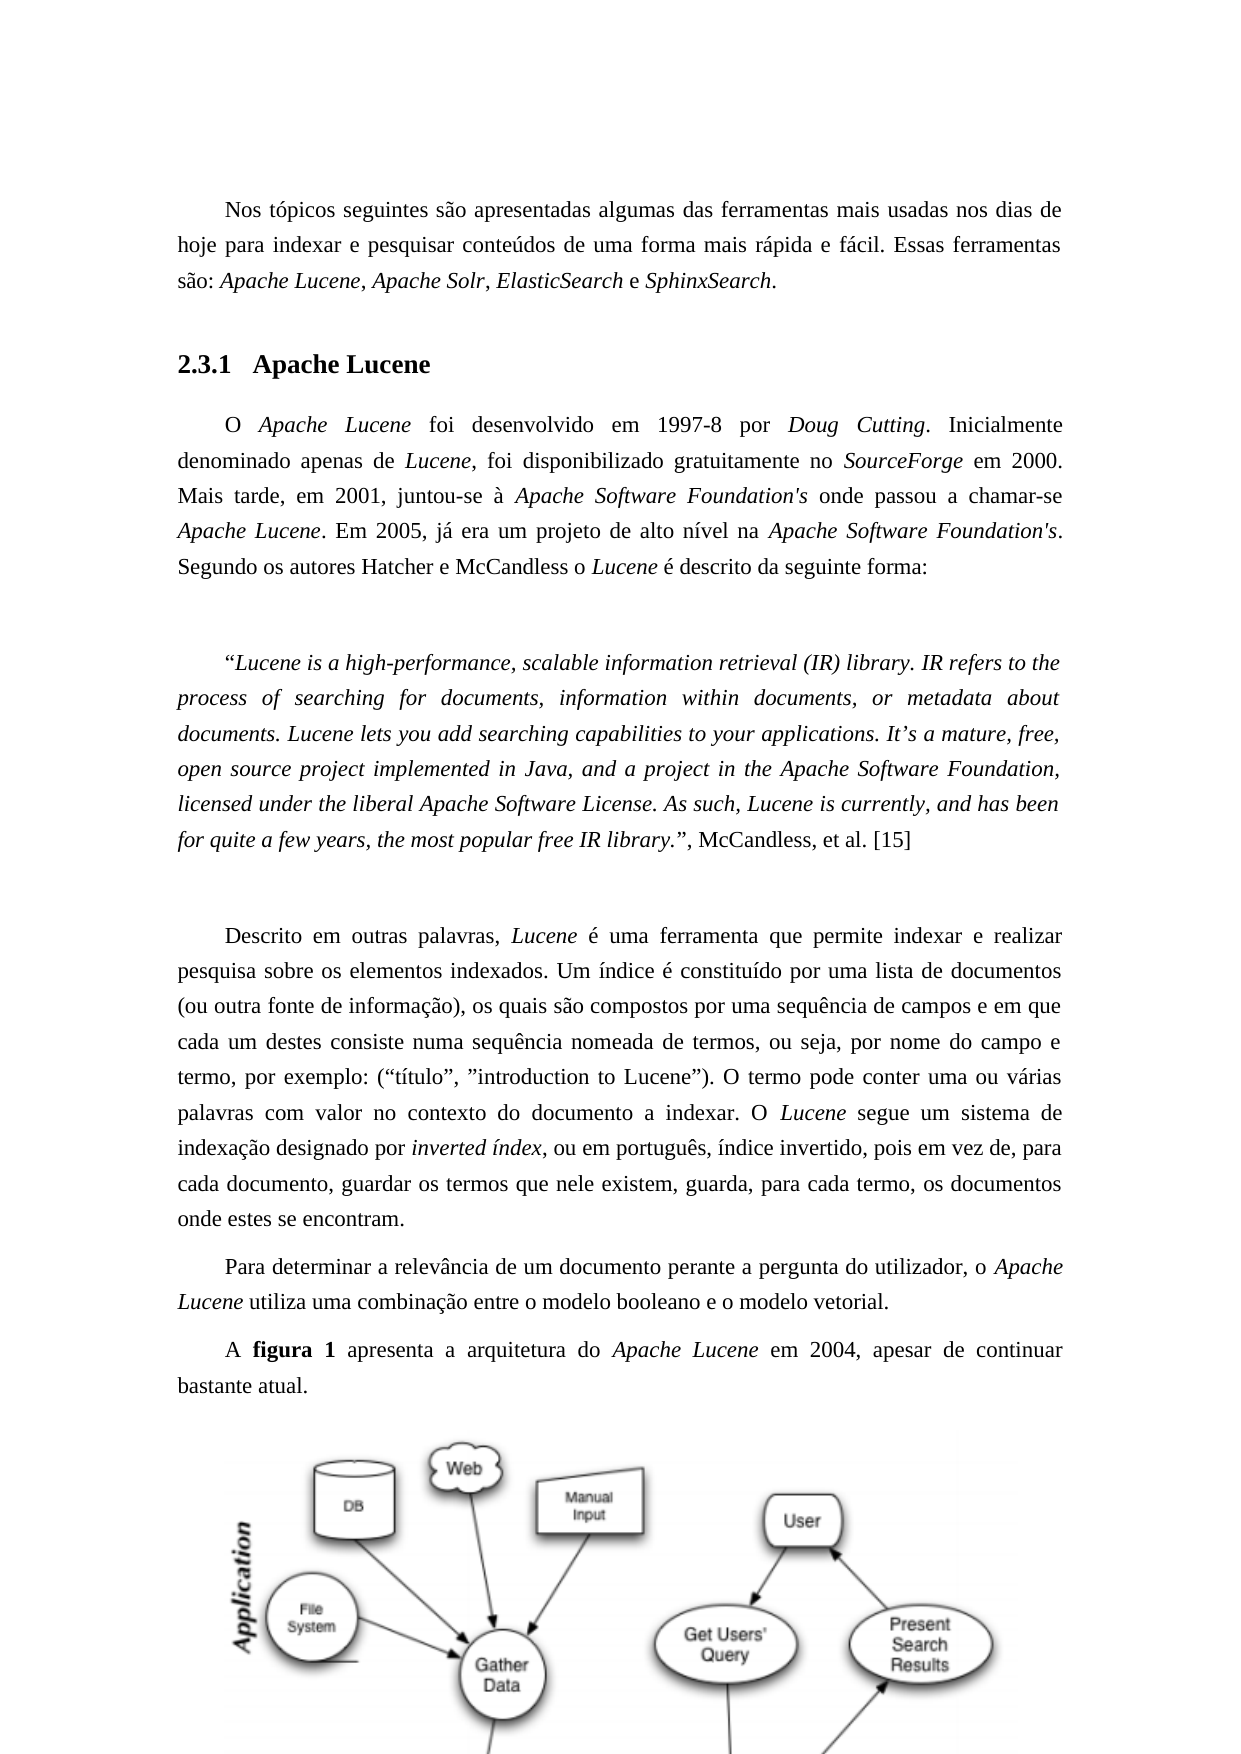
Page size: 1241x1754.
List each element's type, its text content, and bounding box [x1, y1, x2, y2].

text Descrito em outras palavras, Lucene é uma ferramenta que permite indexar e realizar pesquisa sobre os elementos indexados. Um índice é constituído por uma lista de documentos (ou outra fonte de informação), os quais são compostos por uma sequência de campos e em que cada um destes consiste numa sequência nomeada de termos, ou seja, por nome do campo e termo, por exemplo: (“título”, ”introduction to Lucene”). O termo pode conter uma ou várias palavras com valor no contexto do documento a indexar. O Lucene segue um sistema de indexação designado por inverted índex, ou em português, índice invertido, pois em vez de, para cada documento, guardar os termos que nele existem, guarda, para cada termo, os documentos onde estes se encontram. [177, 915, 1063, 1233]
picture [211, 1430, 1029, 1754]
text Nos tópicos seguintes são apresentadas algumas das ferramentas mais usadas nos dias de hoje para indexar e pesquisar conteúdos de uma forma mais rápida e fácil. Essas ferramentas são: Apache Lucene, Apache Solr, ElasticSearch e SphinxSearch. [177, 189, 1063, 295]
text O Apache Lucene foi desenvolvido em 1997-8 por Doug Cutting. Inicialmente denominado apenas de Lucene, foi disponibilizado gratuitamente no SourceForge em 2000. Mais tarde, em 2001, juntou-se à Apache Software Foundation's onde passou a chamar-se Apache Lucene. Em 2005, já era um projeto de alto nível na Apache Software Foundation's. Segundo os autores Hatcher e McCandless o Lucene é descrito da seguinte forma: [177, 404, 1063, 581]
text “Lucene is a high-performance, scalable information retrieval (IR) library. IR refers to the process of searching for documents, information within documents, or metadata about documents. Lucene lets you add searching capabilities to your applications. It’s a mature, free, open source project implemented in Java, and a project in the Apache Software Foundation, licensed under the liberal Apache Software License. As such, Lucene is currently, and has been for quite a few years, the most popular free IR library.”, McCandless, et al. [15] [177, 642, 1063, 854]
text Para determinar a relevância de um documento perante a pergunta do utilizador, o Apache Lucene utiliza uma combinação entre o modelo booleano e o modelo vetorial. [177, 1246, 1063, 1317]
text A figura 1 apresenta a arquitetura do Apache Lucene em 2004, apesar de continuar bastante atual. [177, 1329, 1063, 1400]
subtitle Apache Lucene [177, 345, 1063, 381]
